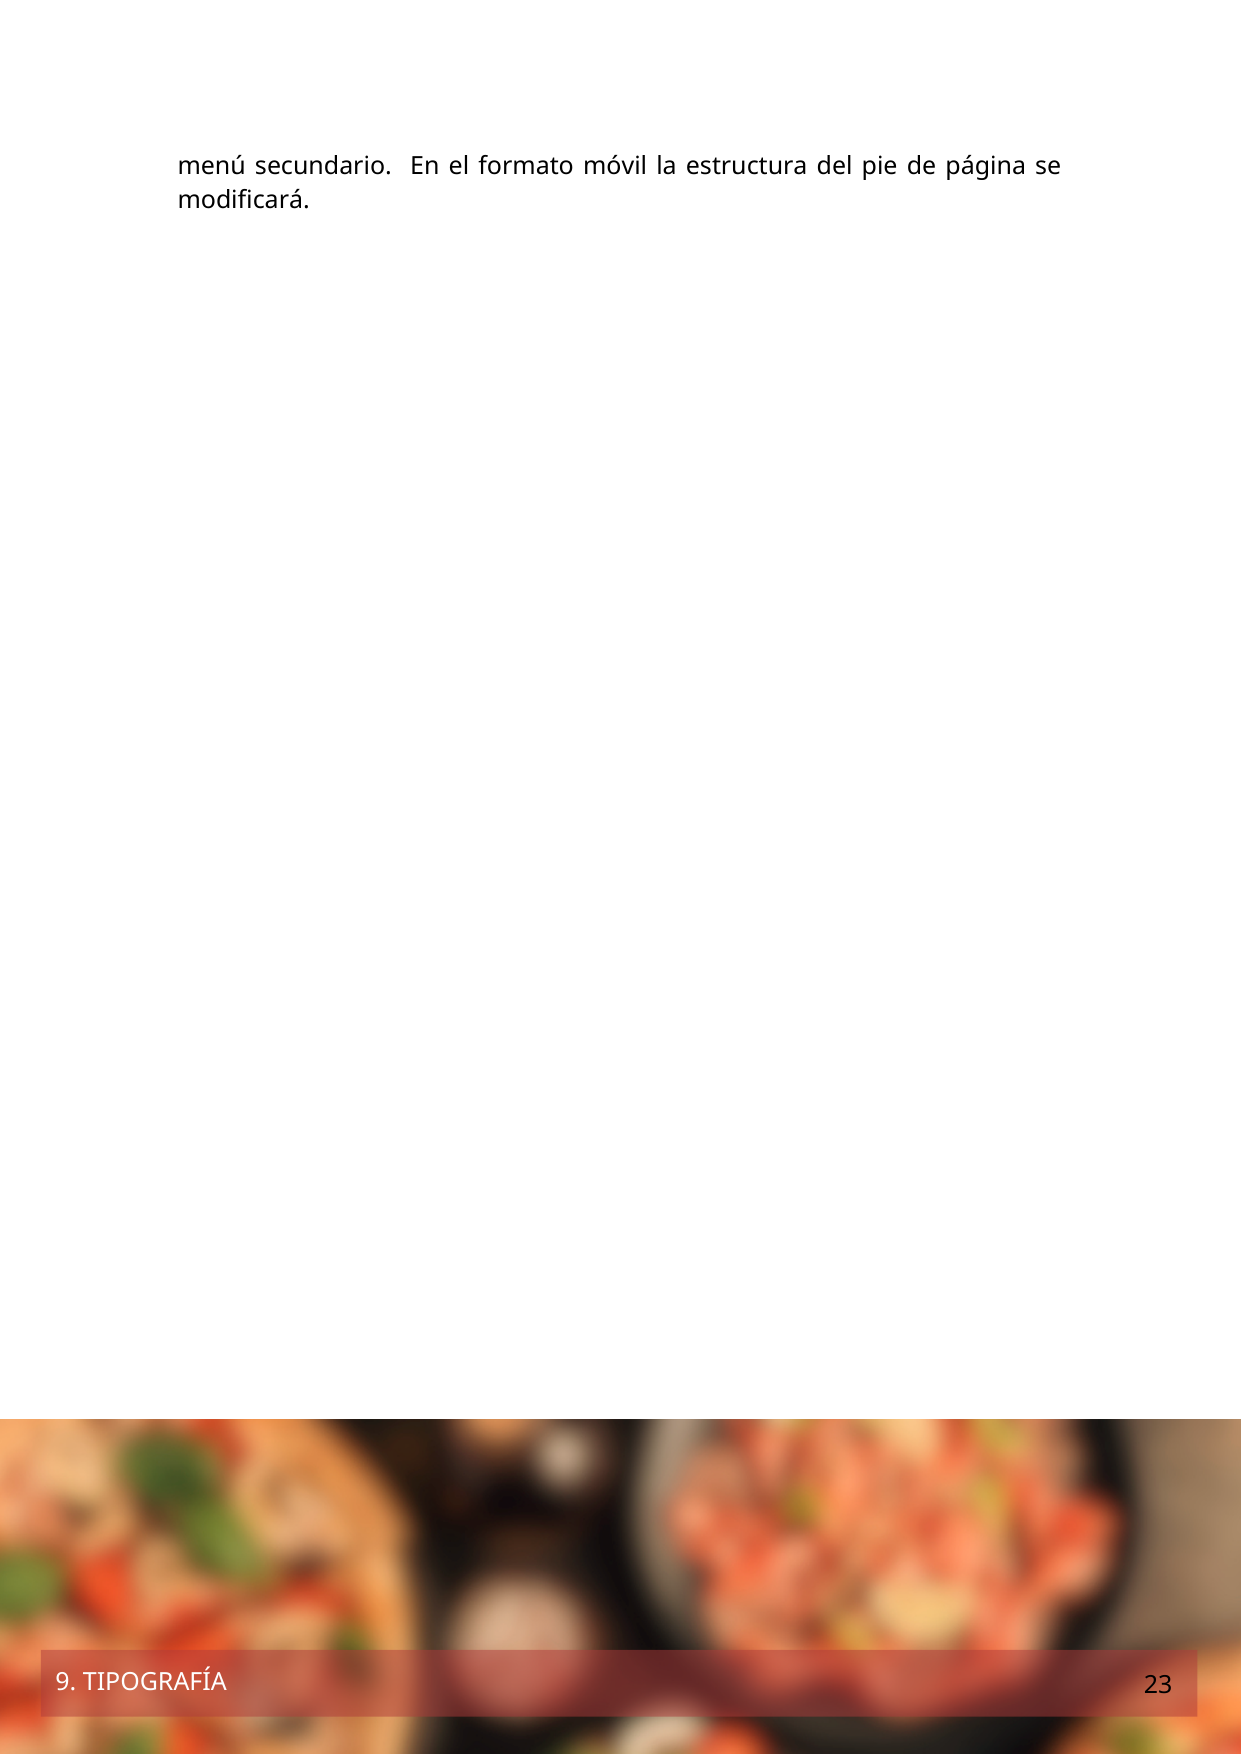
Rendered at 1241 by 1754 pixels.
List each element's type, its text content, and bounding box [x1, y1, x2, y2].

picture [0, 1419, 1241, 1754]
text Por otro lado, tenemos el pie de página que tendrá: el logo de Casa di Pepe, logo del patrocinador de la empresa, un botón que indicará que sigan en redes sociales al restaurante, los iconos de las redes sociales y un menú secundario. En el formato móvil la estructura del pie de página se modificará. [177, 148, 1063, 216]
